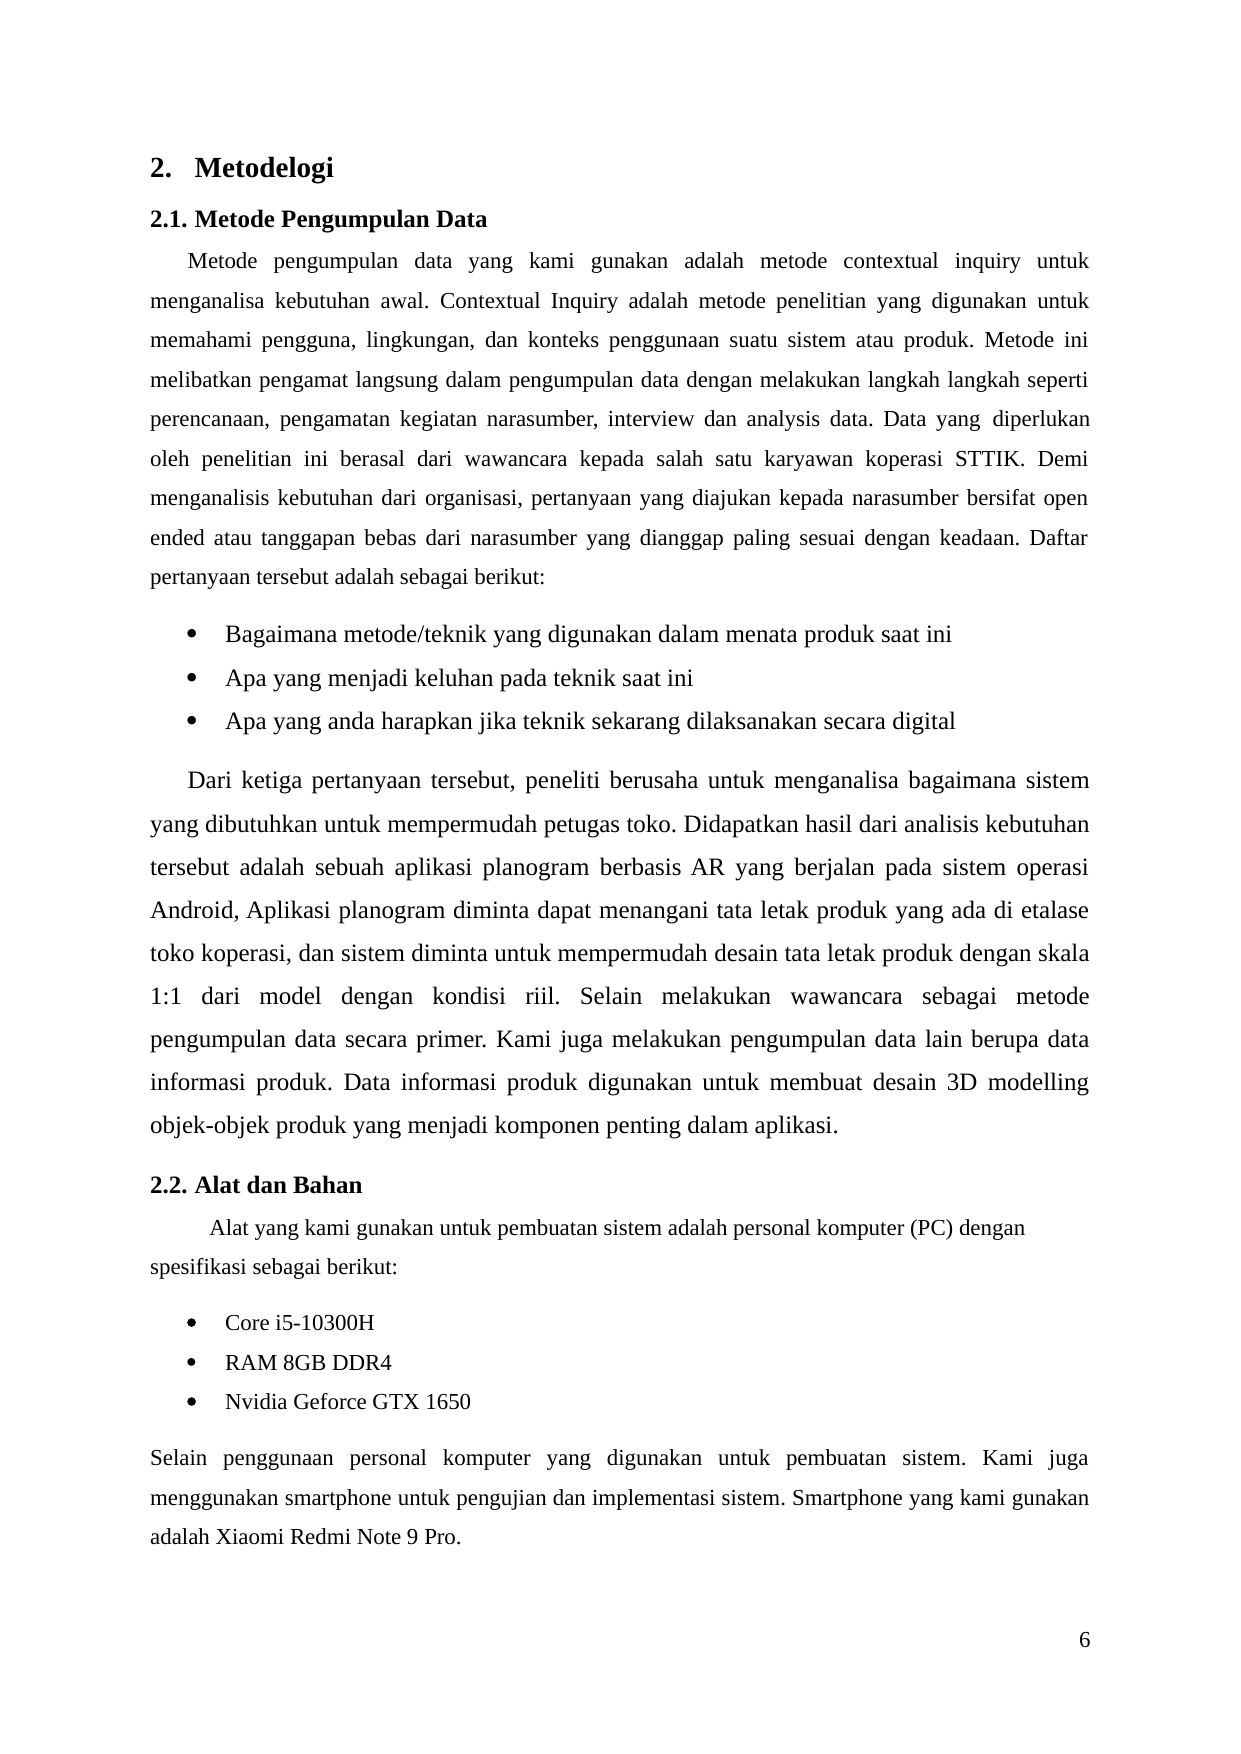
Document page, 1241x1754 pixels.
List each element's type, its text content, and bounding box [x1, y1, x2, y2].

text Metode pengumpulan data yang kami gunakan adalah metode contextual inquiry untuk menganalisa kebutuhan awal. Contextual Inquiry adalah metode penelitian yang digunakan untuk memahami pengguna, lingkungan, dan konteks penggunaan suatu sistem atau produk. Metode ini melibatkan pengamat langsung dalam pengumpulan data dengan melakukan langkah langkah seperti perencanaan, pengamatan kegiatan narasumber, interview dan analysis data. Data yang diperlukan oleh penelitian ini berasal dari wawancara kepada salah satu karyawan koperasi STTIK. Demi menganalisis kebutuhan dari organisasi, pertanyaan yang diajukan kepada narasumber bersifat open ended atau tanggapan bebas dari narasumber yang dianggap paling sesuai dengan keadaan. Daftar pertanyaan tersebut adalah sebagai berikut: [150, 248, 1090, 590]
text Dari ketiga pertanyaan tersebut, peneliti berusaha untuk menganalisa bagaimana sistem yang dibutuhkan untuk mempermudah petugas toko. Didapatkan hasil dari analisis kebutuhan tersebut adalah sebuah aplikasi planogram berbasis AR yang berjalan pada sistem operasi Android, Aplikasi planogram diminta dapat menangani tata letak produk yang ada di etalase toko koperasi, dan sistem diminta untuk mempermudah desain tata letak produk dengan skala 1:1 dari model dengan kondisi riil. Selain melakukan wawancara sebagai metode pengumpulan data secara primer. Kami juga melakukan pengumpulan data lain berupa data informasi produk. Data informasi produk digunakan untuk membuat desain 3D modelling objek-objek produk yang menjadi komponen penting dalam aplikasi. [150, 766, 1090, 1139]
text Alat yang kami gunakan untuk pembuatan sistem adalah personal komputer (PC) dengan spesifikasi sebagai berikut: [150, 1213, 1090, 1279]
list Apa yang anda harapkan jika teknik sekarang dilaksanakan secara digital [187, 706, 1090, 734]
subtitle Metodelogi [150, 150, 1090, 183]
list Nvidia Geforce GTX 1650 [187, 1388, 1090, 1414]
subtitle Alat dan Bahan [150, 1170, 1090, 1199]
list Core i5-10300H [187, 1309, 1090, 1336]
text Selain penggunaan personal komputer yang digunakan untuk pembuatan sistem. Kami juga menggunakan smartphone untuk pengujian dan implementasi sistem. Smartphone yang kami gunakan adalah Xiaomi Redmi Note 9 Pro. [150, 1444, 1090, 1549]
list Bagaimana metode/teknik yang digunakan dalam menata produk saat ini [187, 619, 1090, 648]
list Apa yang menjadi keluhan pada teknik saat ini [187, 663, 1090, 691]
list RAM 8GB DDR4 [187, 1349, 1090, 1375]
subtitle Metode Pengumpulan Data [150, 204, 1090, 233]
